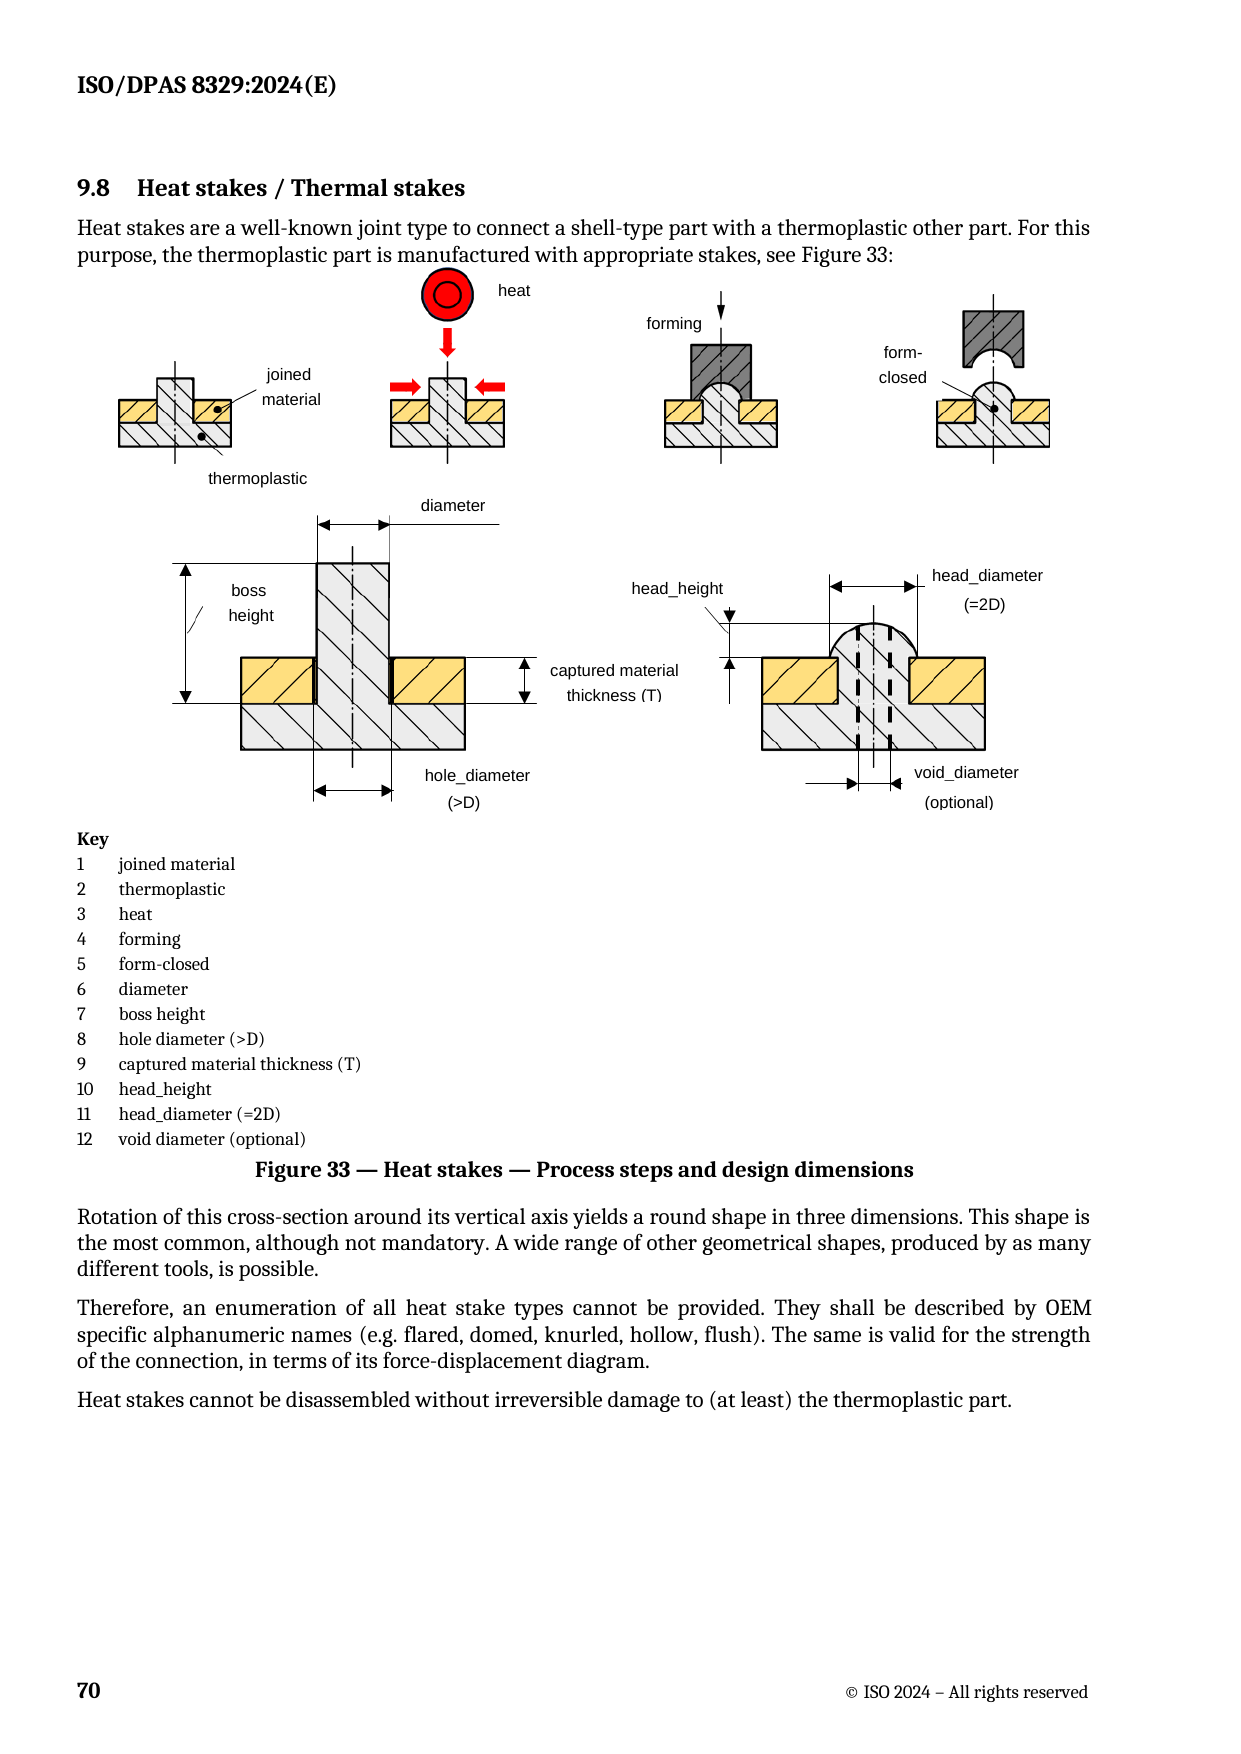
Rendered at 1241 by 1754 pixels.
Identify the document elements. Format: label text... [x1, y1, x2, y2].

text Figure 33 — Heat stakes — Process steps and design dimensions [77, 1156, 1092, 1183]
text Therefore, an enumeration of all heat stake types cannot be provided. They shall be described by OEM specific alphanumeric names (e.g. flared, domed, knurled, hollow, flush). The same is valid for the strength of the connection, in terms of its force-displacement diagram. [77, 1295, 1092, 1374]
text Rotation of this cross-section around its vertical axis yields a round shape in three dimensions. This shape is the most common, although not mandatory. A wide range of other geometrical shapes, produced by as many different tools, is possible. [77, 1203, 1092, 1283]
subtitle Heat stakes / Thermal stakes [77, 174, 1092, 203]
picture [118, 267, 1050, 814]
text Heat stakes cannot be disassembled without irreversible damage to (at least) the thermoplastic part. [77, 1387, 1092, 1413]
text Key 1 joined material 2 thermoplastic 3 heat 4 forming 5 form-closed 6 diameter 7 boss height 8 hole diameter (>D) 9 captured material thickness (T) 10 head_height 11 head_diameter (=2D) 12 void diameter (optional) [77, 825, 1092, 1150]
text Heat stakes are a well-known joint type to connect a shell-type part with a thermoplastic other part. For this purpose, the thermoplastic part is manufactured with appropriate stakes, see Figure 33: [77, 215, 1092, 268]
